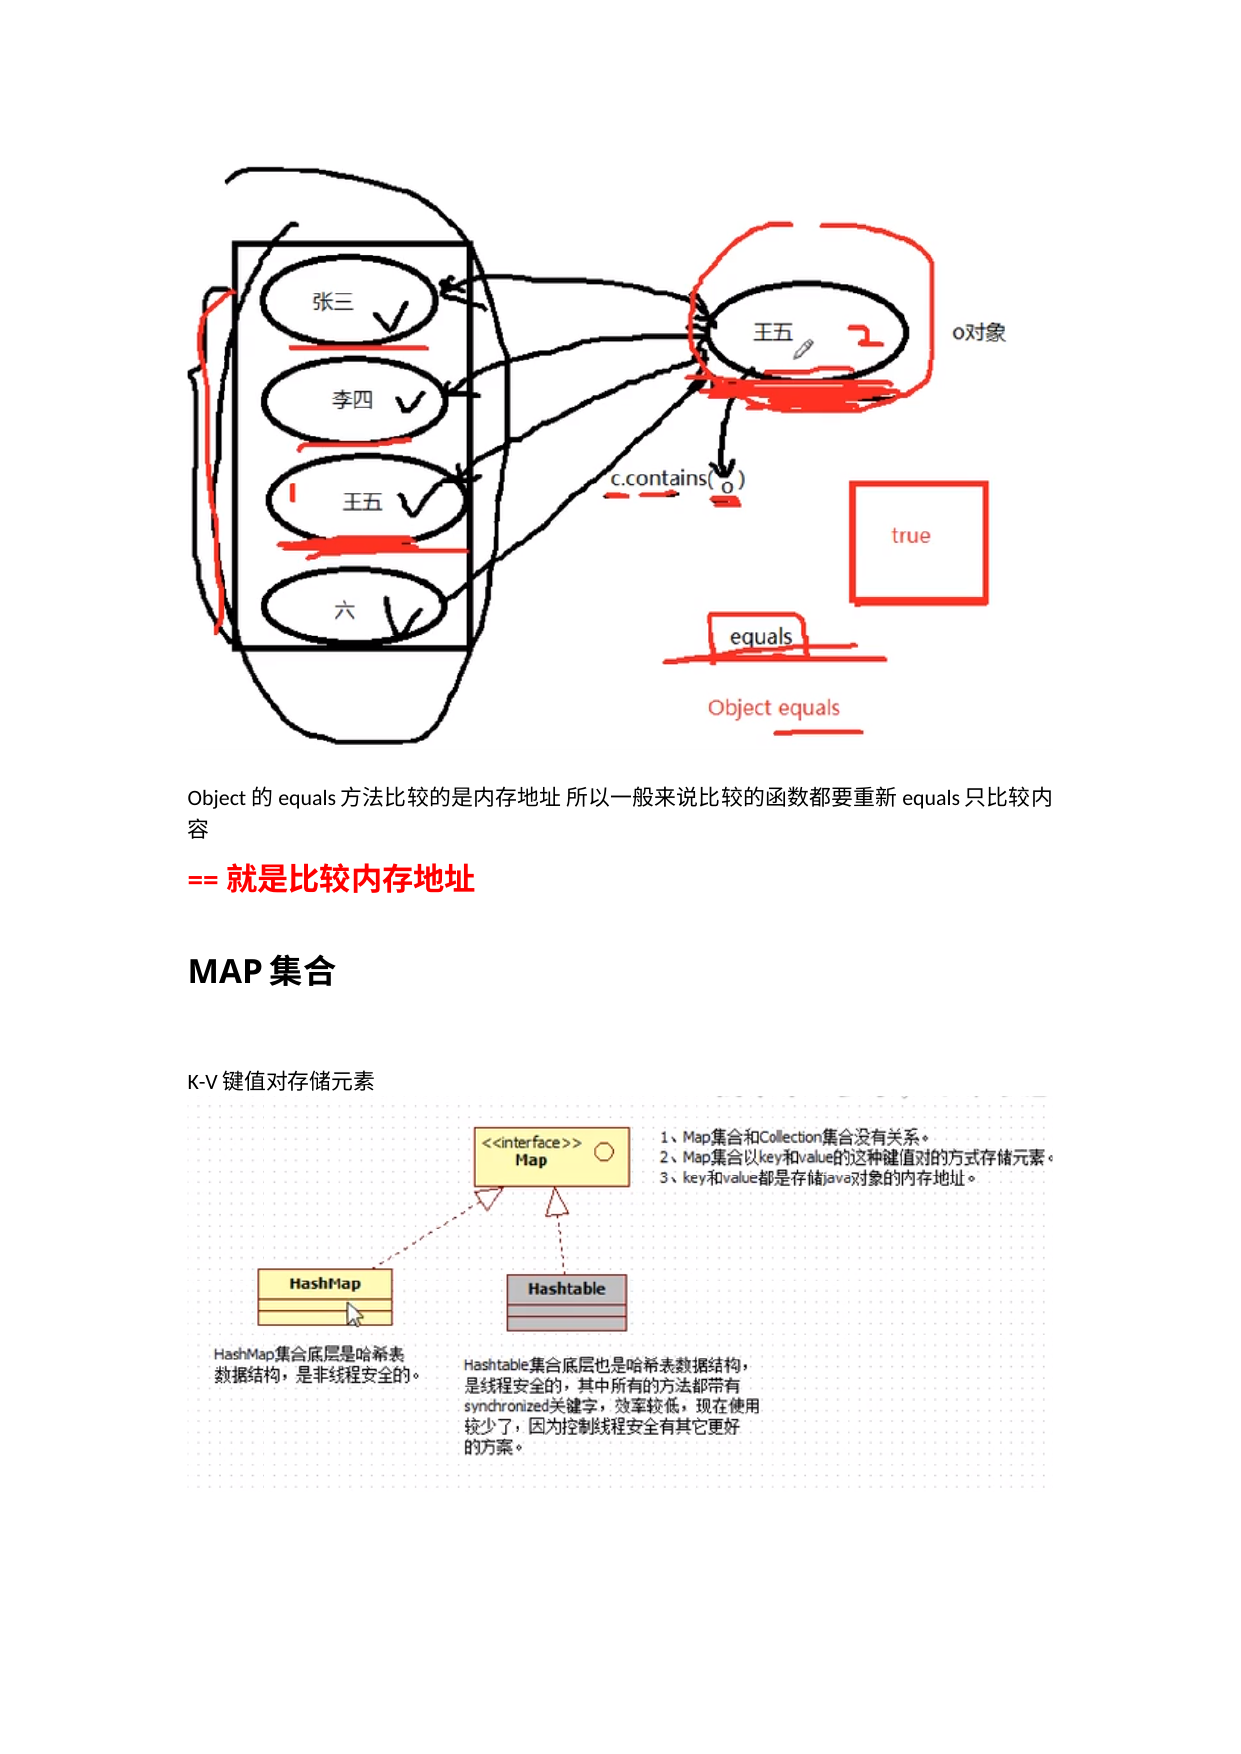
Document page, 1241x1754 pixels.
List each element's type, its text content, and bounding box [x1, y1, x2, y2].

subtitle MAP集合 [187, 937, 1053, 1002]
text == 就是比较内存地址 [187, 844, 1053, 909]
text Object 的equals方法比较的是内存地址 所以一般来说比较的函数都要重新equals只比较内容 [187, 779, 1053, 844]
picture [187, 1096, 1053, 1492]
text K-V键值对存储元素 [187, 1064, 1053, 1096]
picture [187, 162, 1053, 750]
